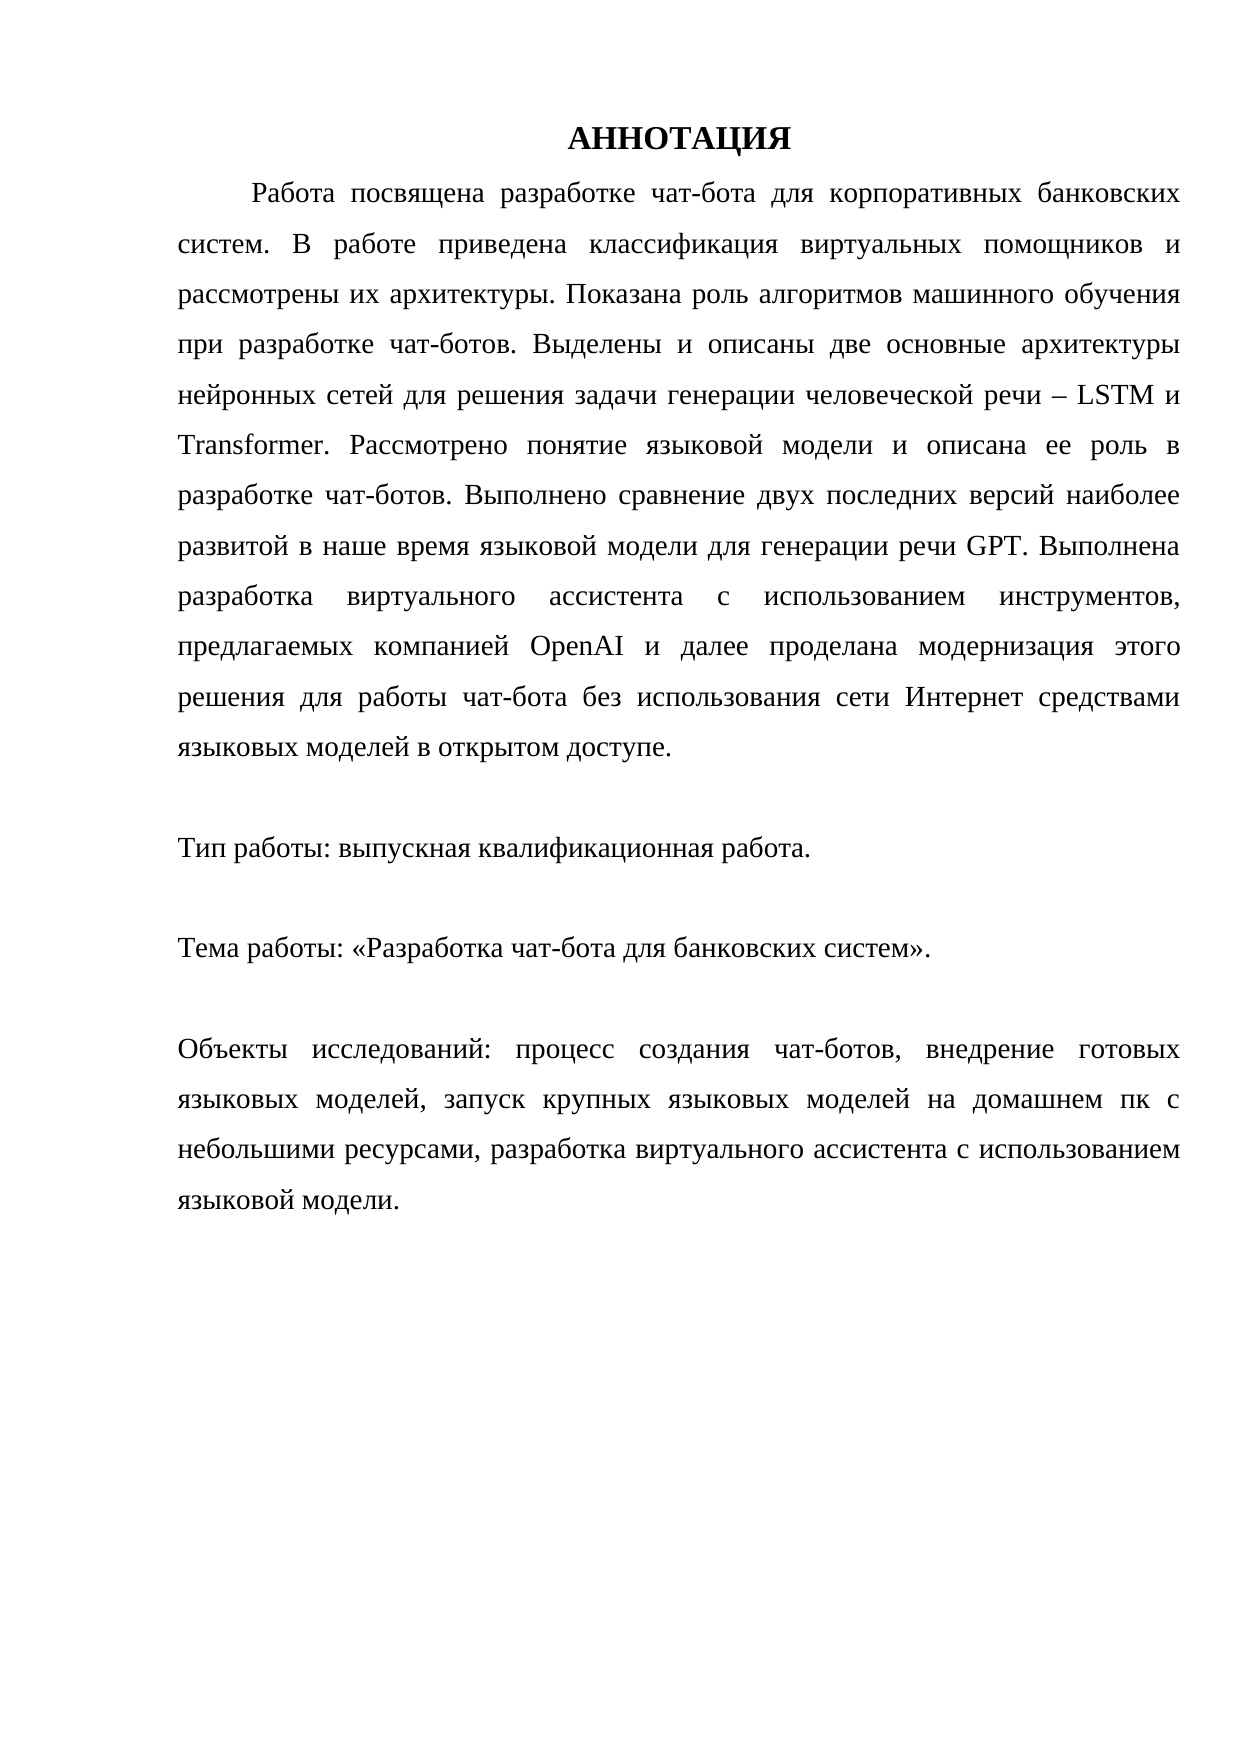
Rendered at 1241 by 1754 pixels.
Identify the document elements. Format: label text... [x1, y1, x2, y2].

text Тема работы: «Разработка чат-бота для банковских систем». [177, 930, 1181, 964]
text Работа посвящена разработке чат-бота для корпоративных банковских систем. В работе приведена классификация виртуальных помощников и рассмотрены их архитектуры. Показана роль алгоритмов машинного обучения при разработке чат-ботов. Выделены и описаны две основные архитектуры нейронных сетей для решения задачи генерации человеческой речи – LSTM и Transformer. Рассмотрено понятие языковой модели и описана ее роль в разработке чат-ботов. Выполнено сравнение двух последних версий наиболее развитой в наше время языковой модели для генерации речи GPT. Выполнена разработка виртуального ассистента с использованием инструментов, предлагаемых компанией OpenAI и далее проделана модернизация этого решения для работы чат-бота без использования сети Интернет средствами языковых моделей в открытом доступе. [177, 176, 1181, 763]
text Объекты исследований: процесс создания чат-ботов, внедрение готовых языковых моделей, запуск крупных языковых моделей на домашнем пк с небольшими ресурсами, разработка виртуального ассистента с использованием языковой модели. [177, 1031, 1181, 1215]
text АННОТАЦИЯ [177, 118, 1181, 156]
text Тип работы: выпускная квалификационная работа. [177, 830, 1181, 863]
